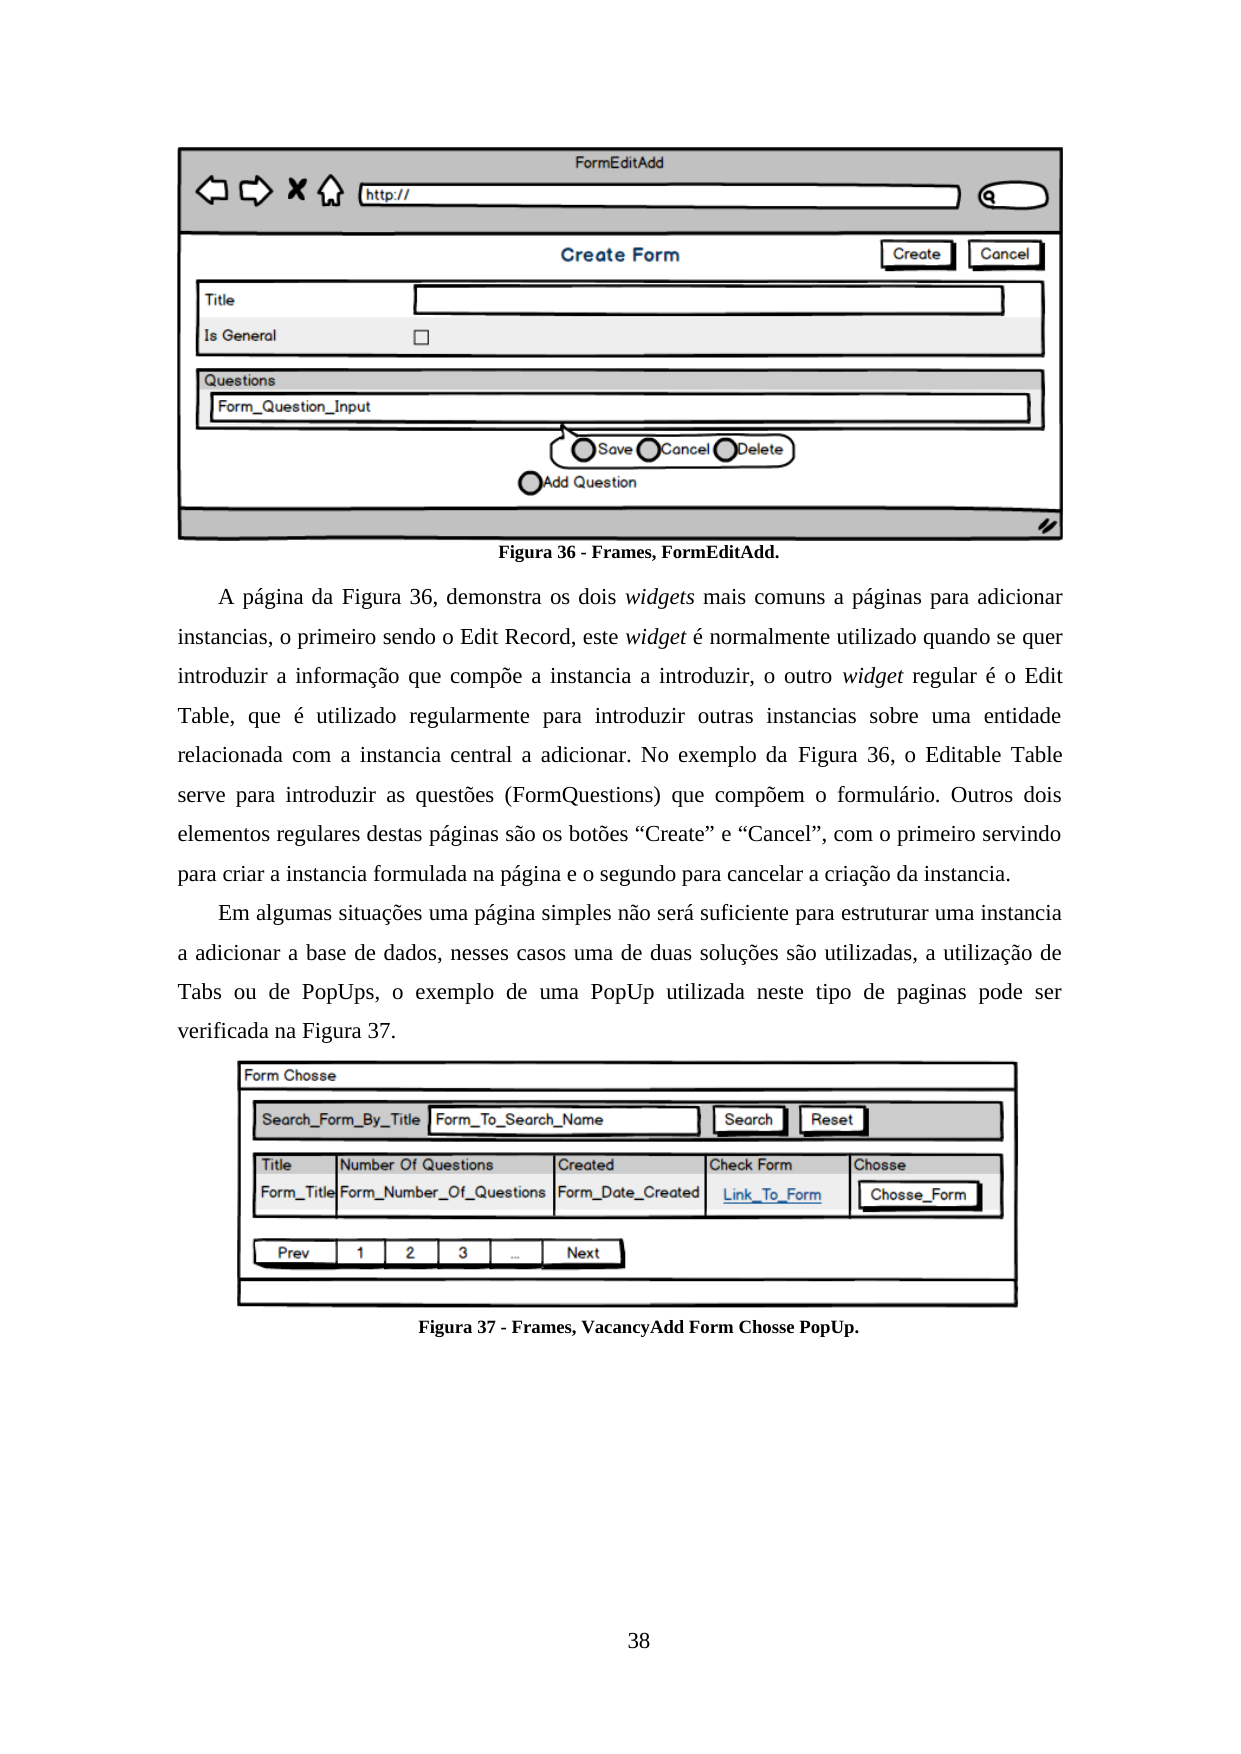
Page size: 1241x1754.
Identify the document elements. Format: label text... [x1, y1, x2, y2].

picture [177, 147, 1063, 541]
text Em algumas situações uma página simples não será suficiente para estruturar uma instancia a adicionar a base de dados, nesses casos uma de duas soluções são utilizadas, a utilização de Tabs ou de PopUps, o exemplo de uma PopUp utilizada neste tipo de paginas pode ser verificada na Figura 37. [177, 899, 1063, 1044]
text Figura 36 - Frames, FormEditAdd. [177, 541, 1063, 562]
picture [177, 1057, 1063, 1317]
text A página da Figura 36, demonstra os dois widgets mais comuns a páginas para adicionar instancias, o primeiro sendo o Edit Record, este widget é normalmente utilizado quando se quer introduzir a informação que compõe a instancia a introduzir, o outro widget regular é o Edit Table, que é utilizado regularmente para introduzir outras instancias sobre uma entidade relacionada com a instancia central a adicionar. No exemplo da Figura 36, o Editable Table serve para introduzir as questões (FormQuestions) que compõem o formulário. Outros dois elementos regulares destas páginas são os botões “Create” e “Cancel”, com o primeiro servindo para criar a instancia formulada na página e o segundo para cancelar a criação da instancia. [177, 583, 1063, 886]
text Figura 37 - Frames, VacancyAdd Form Chosse PopUp. [177, 1317, 1063, 1338]
